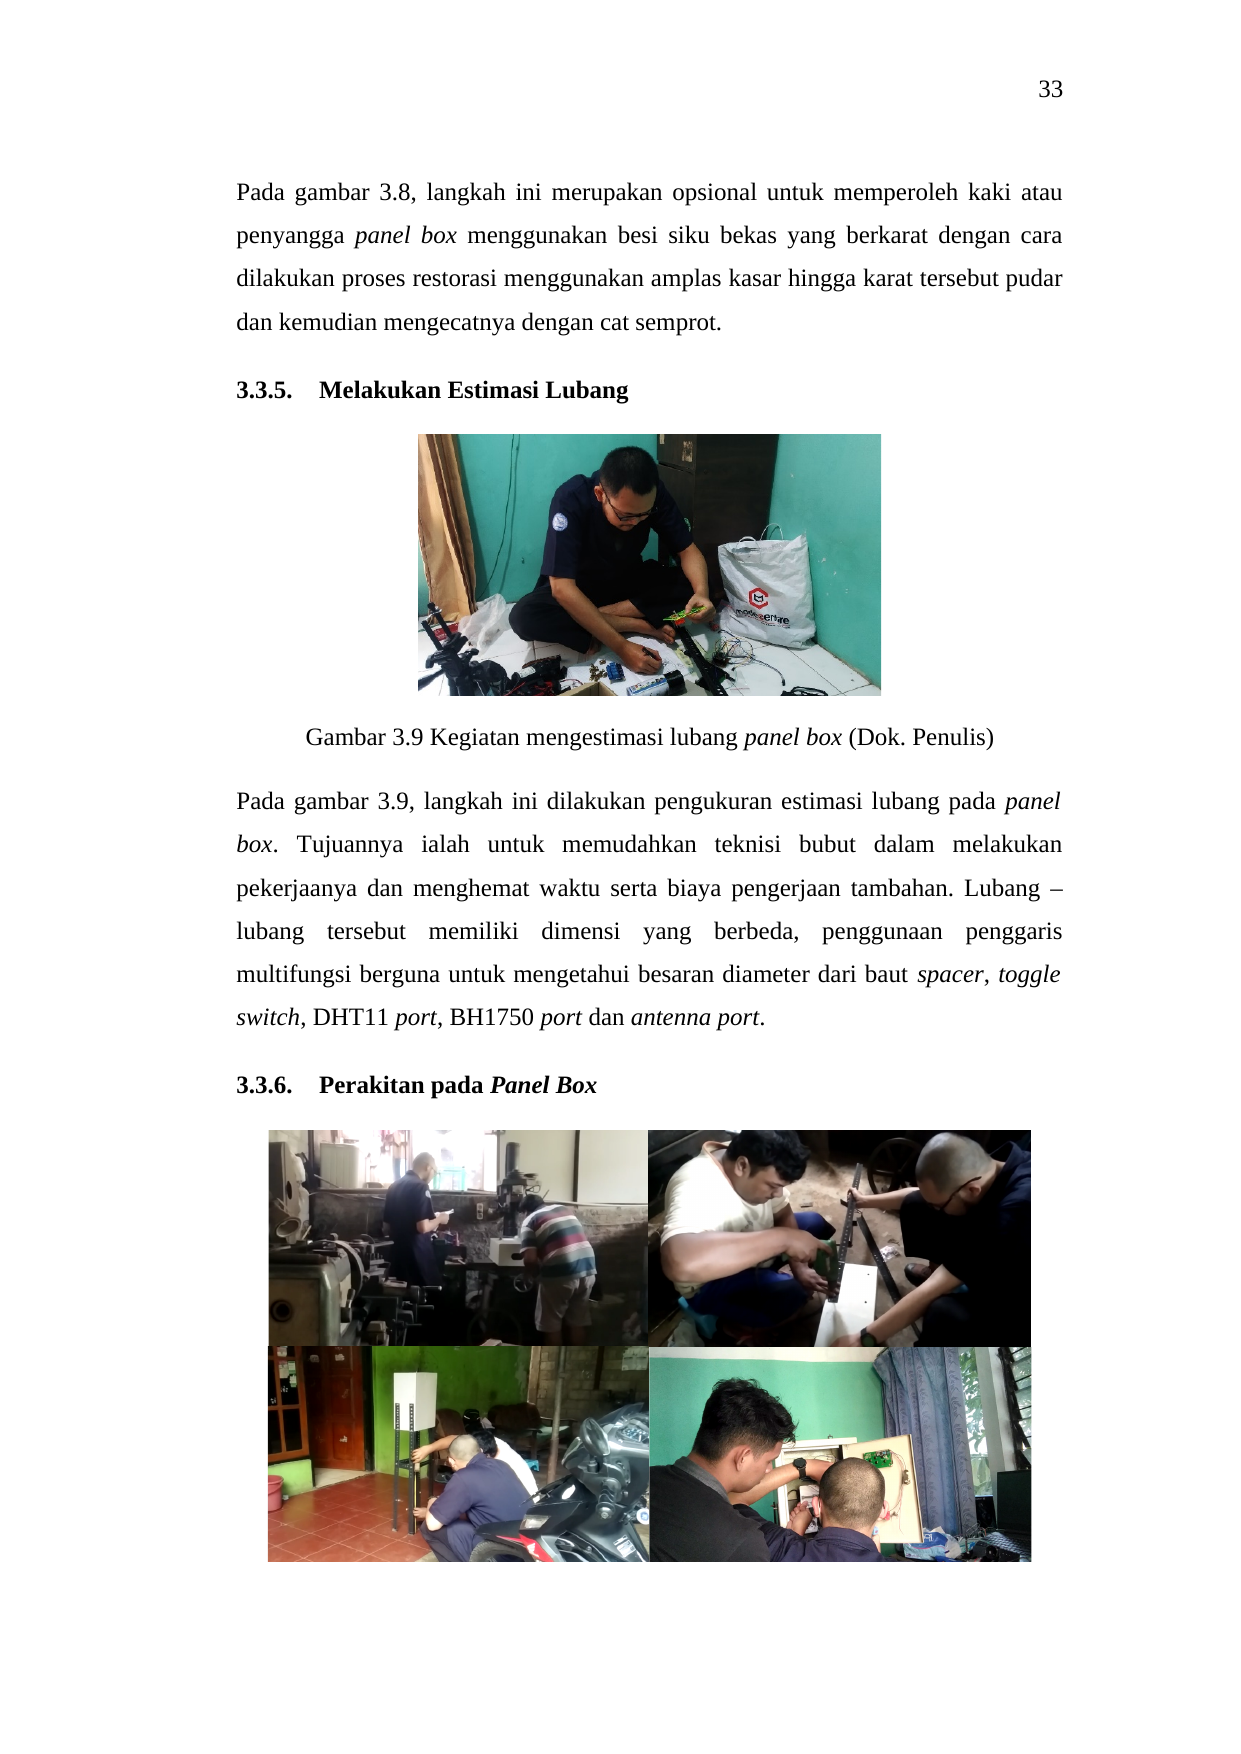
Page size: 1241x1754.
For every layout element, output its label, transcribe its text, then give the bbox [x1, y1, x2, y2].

list Perakitan pada Panel Box [236, 1070, 1063, 1099]
text Pada gambar 3.9, langkah ini dilakukan pengukuran estimasi lubang pada panel box. Tujuannya ialah untuk memudahkan teknisi bubut dalam melakukan pekerjaanya dan menghemat waktu serta biaya pengerjaan tambahan. Lubang – lubang tersebut memiliki dimensi yang berbeda, penggunaan penggaris multifungsi berguna untuk mengetahui besaran diameter dari baut spacer, toggle switch, DHT11 port, BH1750 port dan antenna port. [236, 786, 1063, 1031]
text Pada gambar 3.8, langkah ini merupakan opsional untuk memperoleh kaki atau penyangga panel box menggunakan besi siku bekas yang berkarat dengan cara dilakukan proses restorasi menggunakan amplas kasar hingga karat tersebut pudar dan kemudian mengecatnya dengan cat semprot. [236, 177, 1063, 335]
text Gambar 3.9 Kegiatan mengestimasi lubang panel box (Dok. Penulis) [236, 722, 1063, 751]
list Melakukan Estimasi Lubang [236, 375, 1063, 403]
picture [418, 434, 882, 696]
picture [267, 1130, 1032, 1562]
